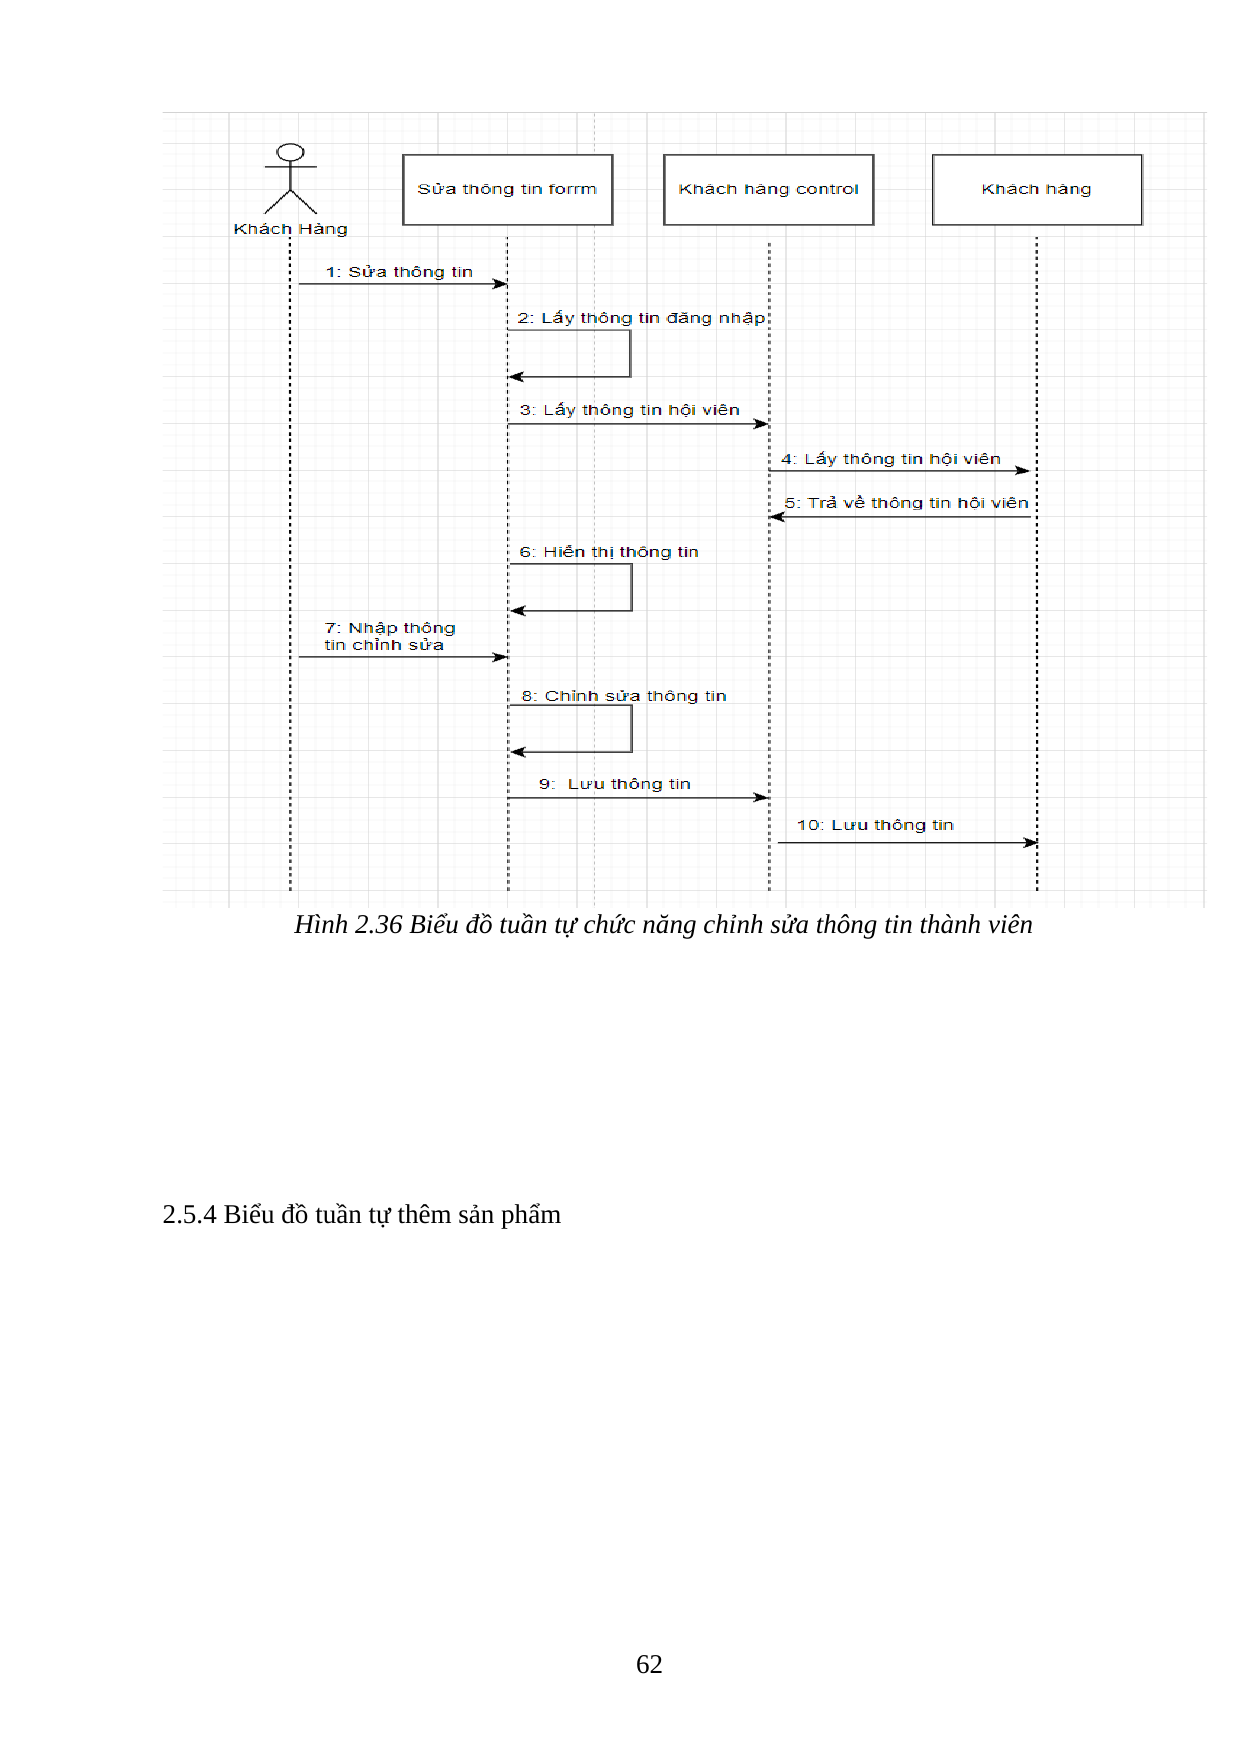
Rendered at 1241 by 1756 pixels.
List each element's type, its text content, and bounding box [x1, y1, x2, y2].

text 2.5.4 Biểu đồ tuần tự thêm sản phẩm [162, 1198, 1167, 1229]
text Hình 2.36 Biểu đồ tuần tự chức năng chỉnh sửa thông tin thành viên [162, 908, 1167, 939]
picture [162, 112, 1208, 908]
